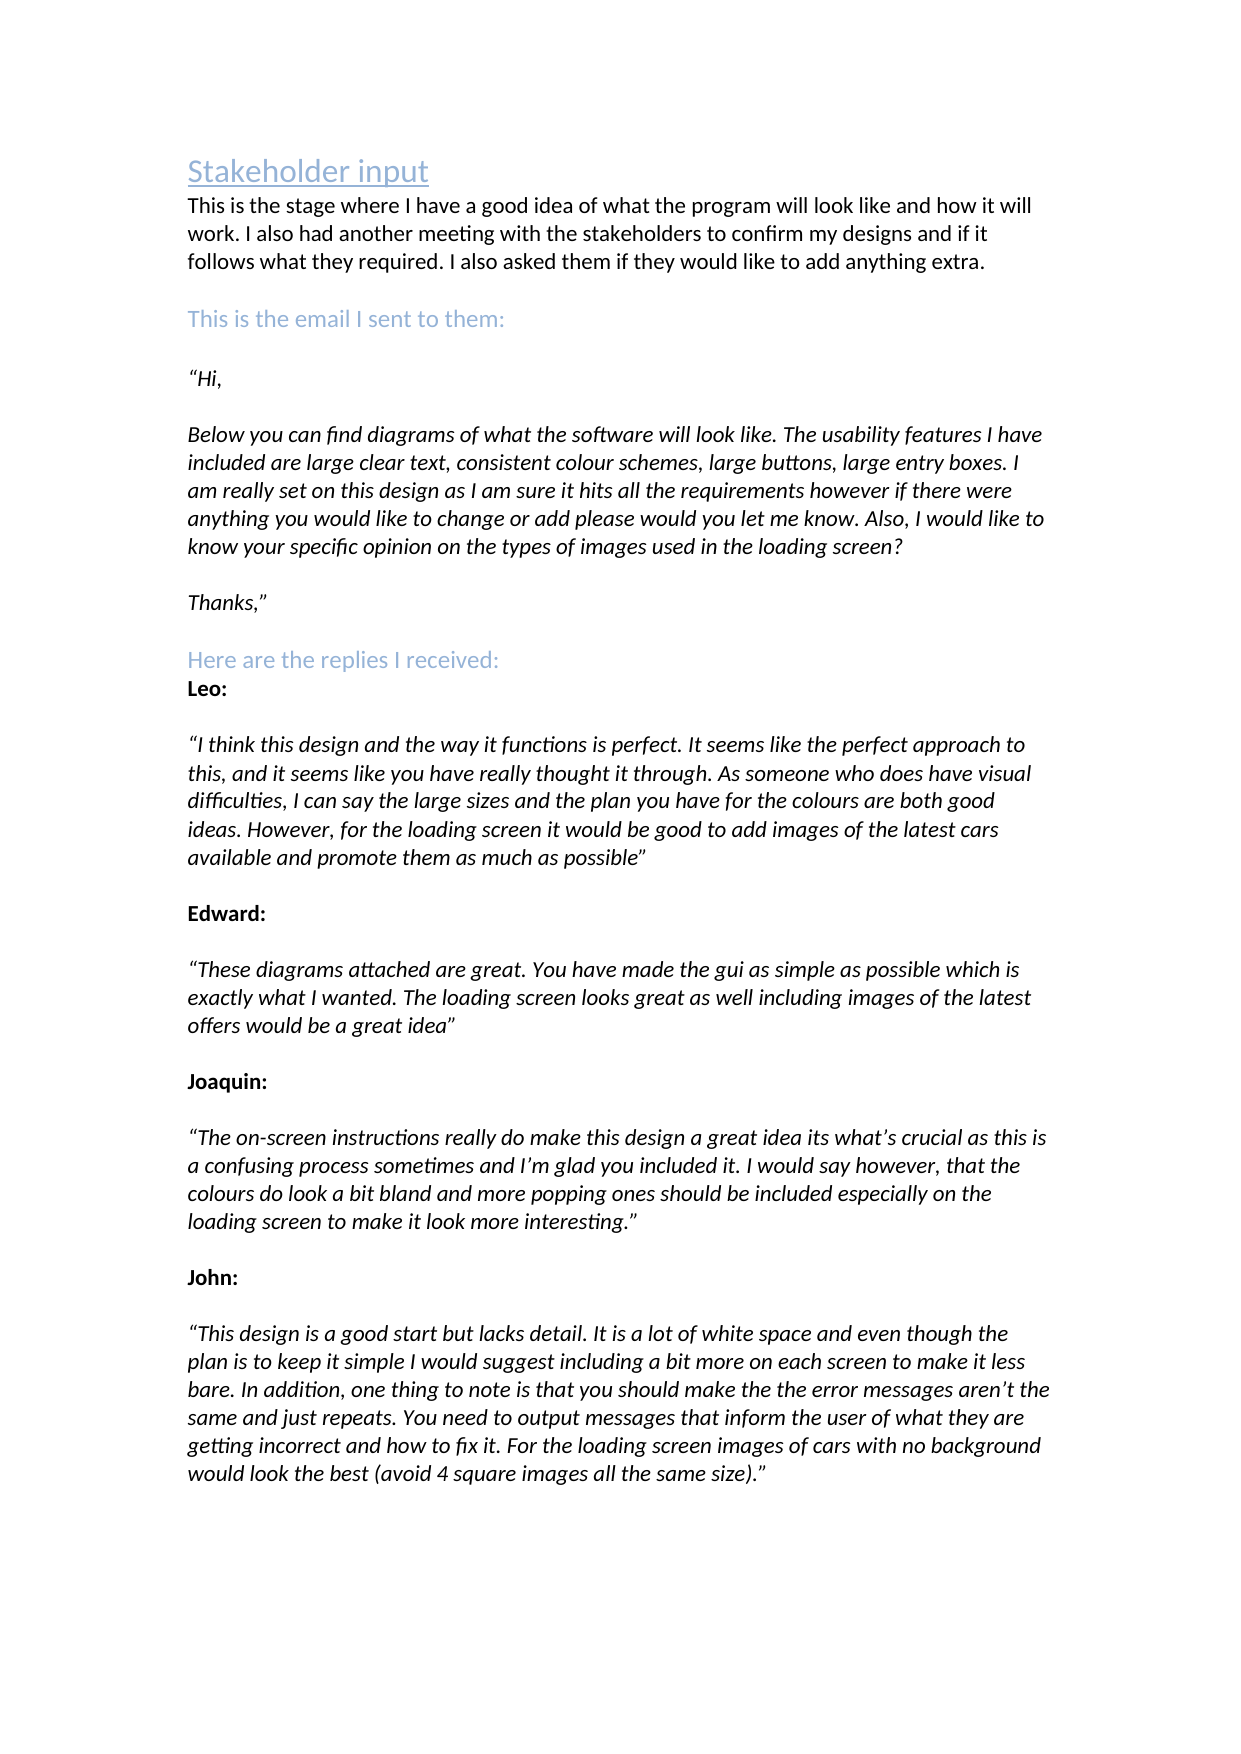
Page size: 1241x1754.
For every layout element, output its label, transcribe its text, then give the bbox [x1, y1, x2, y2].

text Edward: [187, 899, 1053, 927]
text This is the email I sent to them: [187, 303, 1053, 333]
text John: [187, 1263, 1053, 1291]
text Below you can find diagrams of what the software will look like. The usability features I have included are large clear text, consistent colour schemes, large buttons, large entry boxes. I am really set on this design as I am sure it hits all the requirements however if there were anything you would like to change or add please would you let me know. Also, I would like to know your specific opinion on the types of images used in the loading screen? [187, 420, 1053, 560]
text Joaquin: [187, 1067, 1053, 1095]
text “The on-screen instructions really do make this design a great idea its what’s crucial as this is a confusing process sometimes and I’m glad you included it. I would say however, that the colours do look a bit bland and more popping ones should be included especially on the loading screen to make it look more interesting.” [187, 1123, 1053, 1235]
text Leo: [187, 674, 1053, 703]
text This is the stage where I have a good idea of what the program will look like and how it will work. I also had another meeting with the stakeholders to confirm my designs and if it follows what they required. I also asked them if they would like to add anything extra. [187, 191, 1053, 275]
text “I think this design and the way it functions is perfect. It seems like the perfect approach to this, and it seems like you have really thought it through. As someone who does have visual difficulties, I can say the large sizes and the plan you have for the colours are both good ideas. However, for the loading screen it would be good to add images of the latest cars available and promote them as much as possible” [187, 731, 1053, 871]
text Thanks,” [187, 588, 1053, 616]
text “These diagrams attached are great. You have made the gui as simple as possible which is exactly what I wanted. The loading screen looks great as well including images of the latest offers would be a great idea” [187, 955, 1053, 1039]
text Here are the replies I received: [187, 644, 1053, 674]
text “This design is a good start but lacks detail. It is a lot of white space and even though the plan is to keep it simple I would suggest including a bit more on each screen to make it less bare. In addition, one thing to note is that you should make the the error messages aren’t the same and just repeats. You need to output messages that inform the user of what they are getting incorrect and how to fix it. For the loading screen images of cars with no background would look the best (avoid 4 square images all the same size).” [187, 1319, 1053, 1487]
text “Hi, [187, 364, 1053, 392]
text Stakeholder input [187, 150, 1053, 191]
